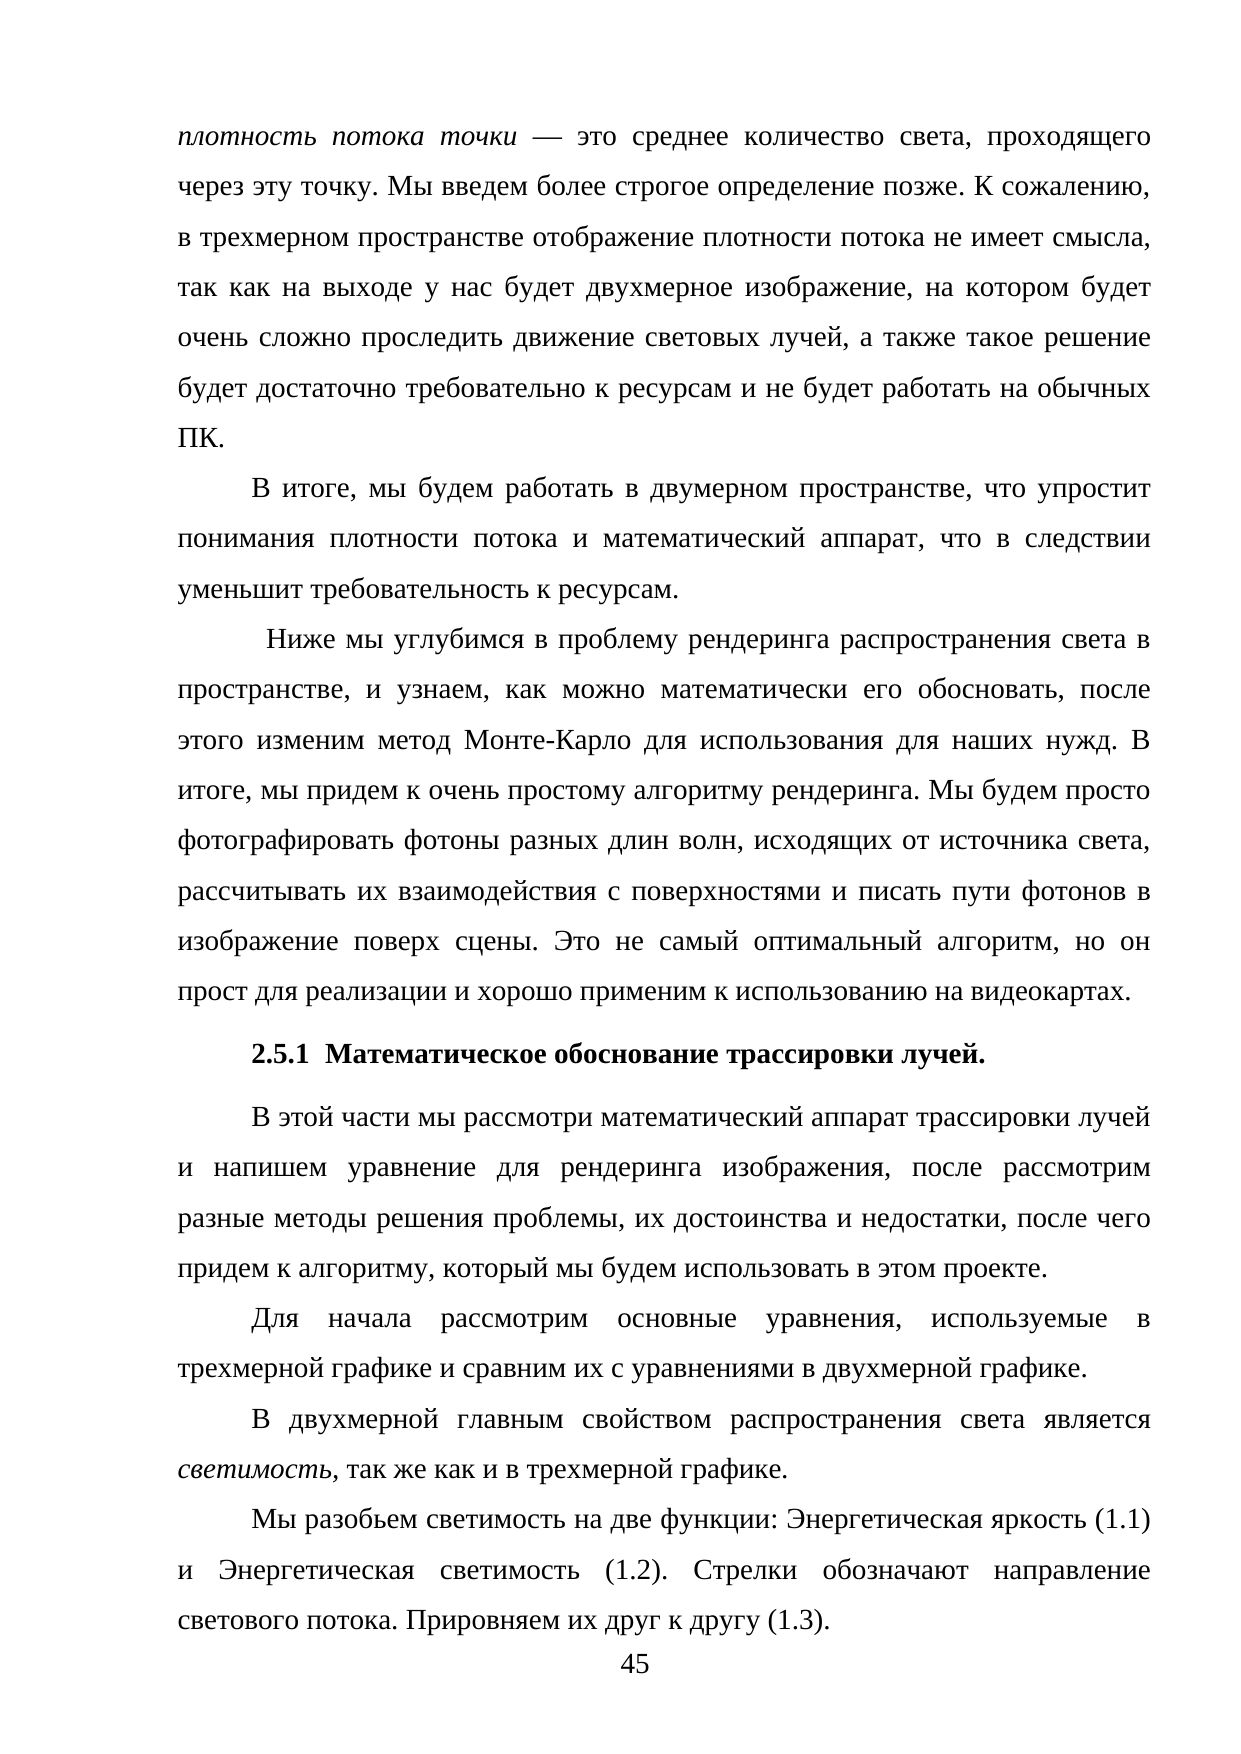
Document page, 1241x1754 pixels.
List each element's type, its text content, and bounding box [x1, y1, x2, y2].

text Мы разобьем светимость на две функции: Энергетическая яркость (1.1) и Энергетическая светимость (1.2). Стрелки обозначают направление светового потока. Прировняем их друг к другу (1.3). [177, 1502, 1152, 1636]
text B двухмерной главным свойством распространения света является светимость, так же как и в трехмерной графике. [177, 1401, 1152, 1485]
text Для начала рассмотрим основные уравнения, используемые в трехмерной графике и сравним их с уравнениями в двухмерной графике. [177, 1300, 1152, 1384]
text Ниже мы углубимся в проблему рендеринга распространения света в пространстве, и узнаем, как можно математически его обосновать, после этого изменим метод Монте-Карло для использования для наших нужд. В итоге, мы придем к очень простому алгоритму рендеринга. Мы будем просто фотографировать фотоны разных длин волн, исходящих от источника света, рассчитывать их взаимодействия с поверхностями и писать пути фотонов в изображение поверх сцены. Это не самый оптимальный алгоритм, но он прост для реализации и хорошо применим к использованию на видеокартах. [177, 621, 1152, 1007]
text В этой части мы рассмотри математический аппарат трассировки лучей и напишем уравнение для рендеринга изображения, после рассмотрим разные методы решения проблемы, их достоинства и недостатки, после чего придем к алгоритму, который мы будем использовать в этом проекте. [177, 1099, 1152, 1283]
text В итоге, мы будем работать в двумерном пространстве, что упростит понимания плотности потока и математический аппарат, что в следствии уменьшит требовательность к ресурсам. [177, 470, 1152, 604]
list Математическое обоснование трассировки лучей. [251, 1036, 1152, 1070]
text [177, 118, 1152, 453]
